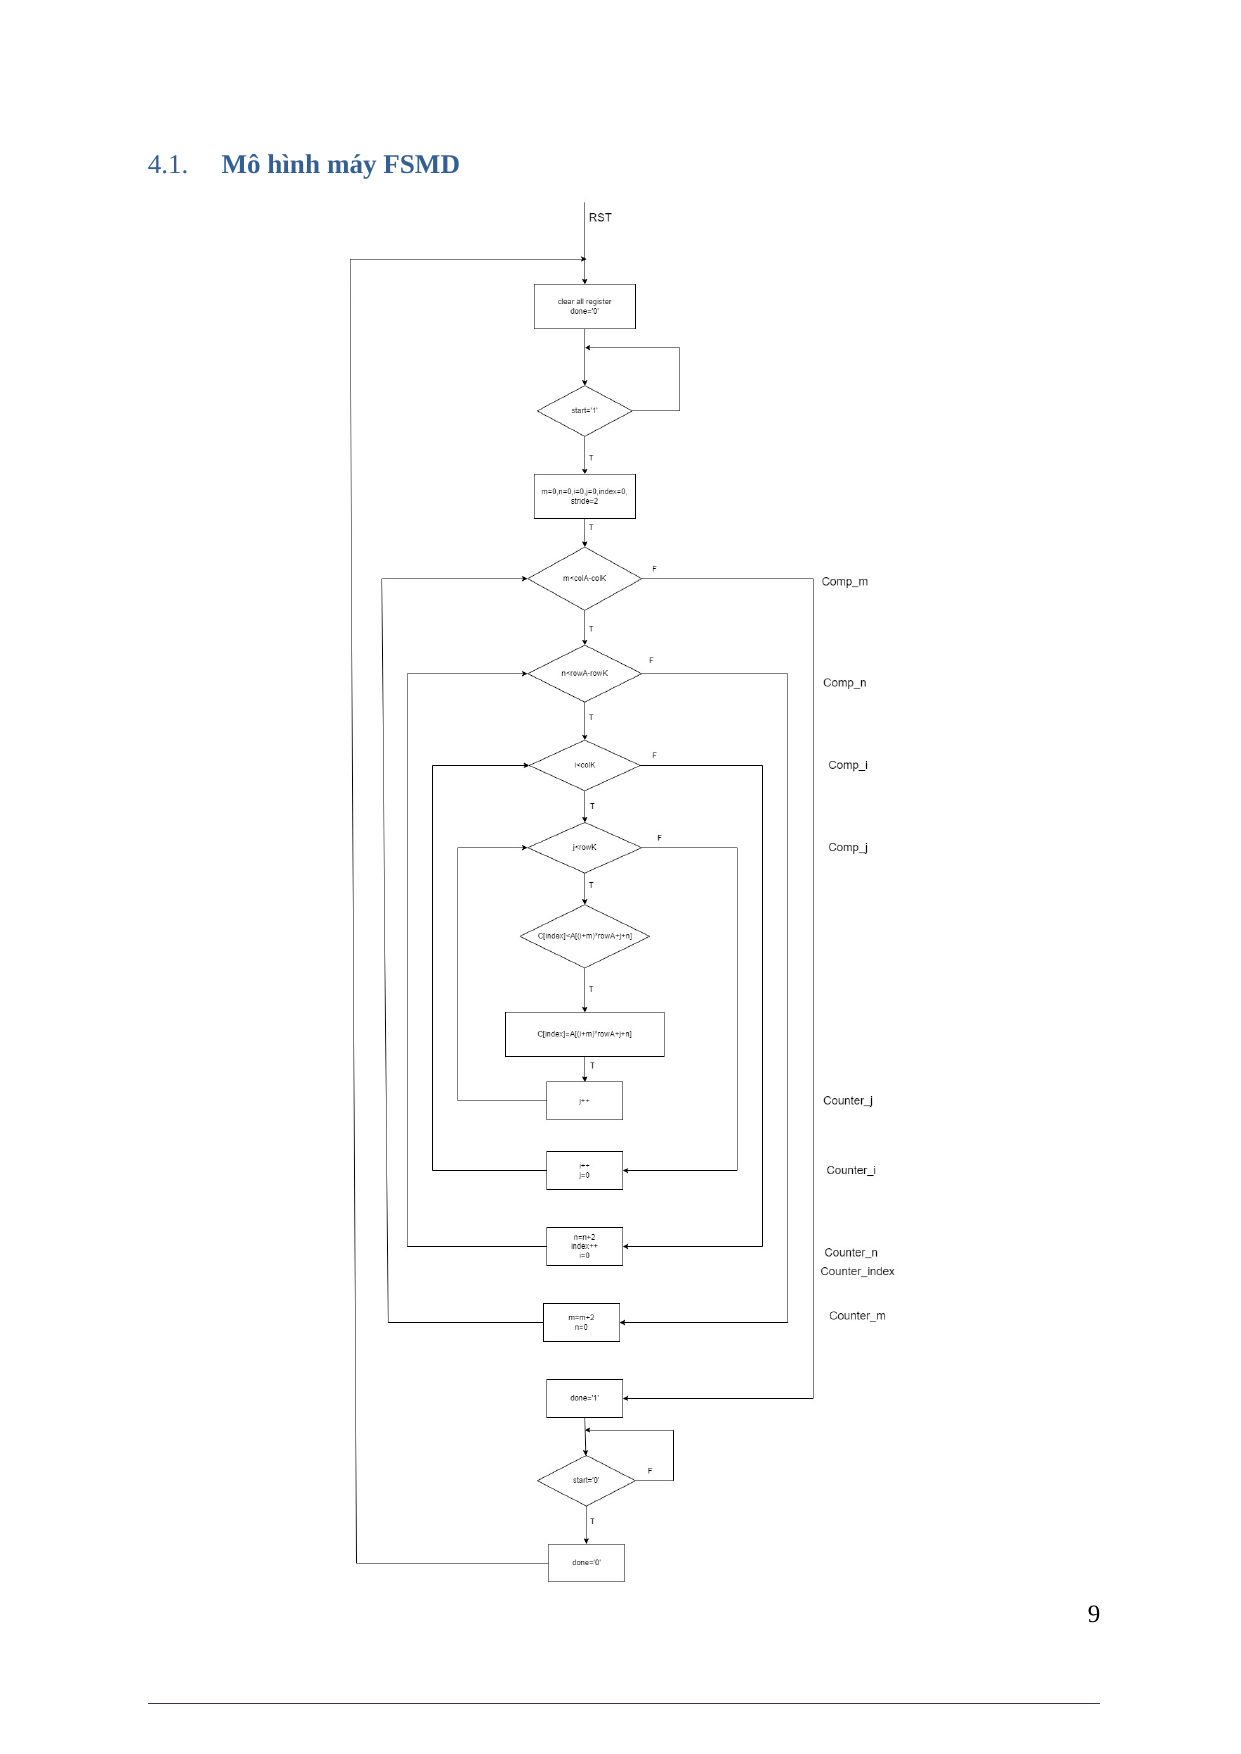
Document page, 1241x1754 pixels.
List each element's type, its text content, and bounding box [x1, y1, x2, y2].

picture [345, 197, 902, 1582]
subtitle Mô hình máy FSMD [148, 148, 1100, 179]
